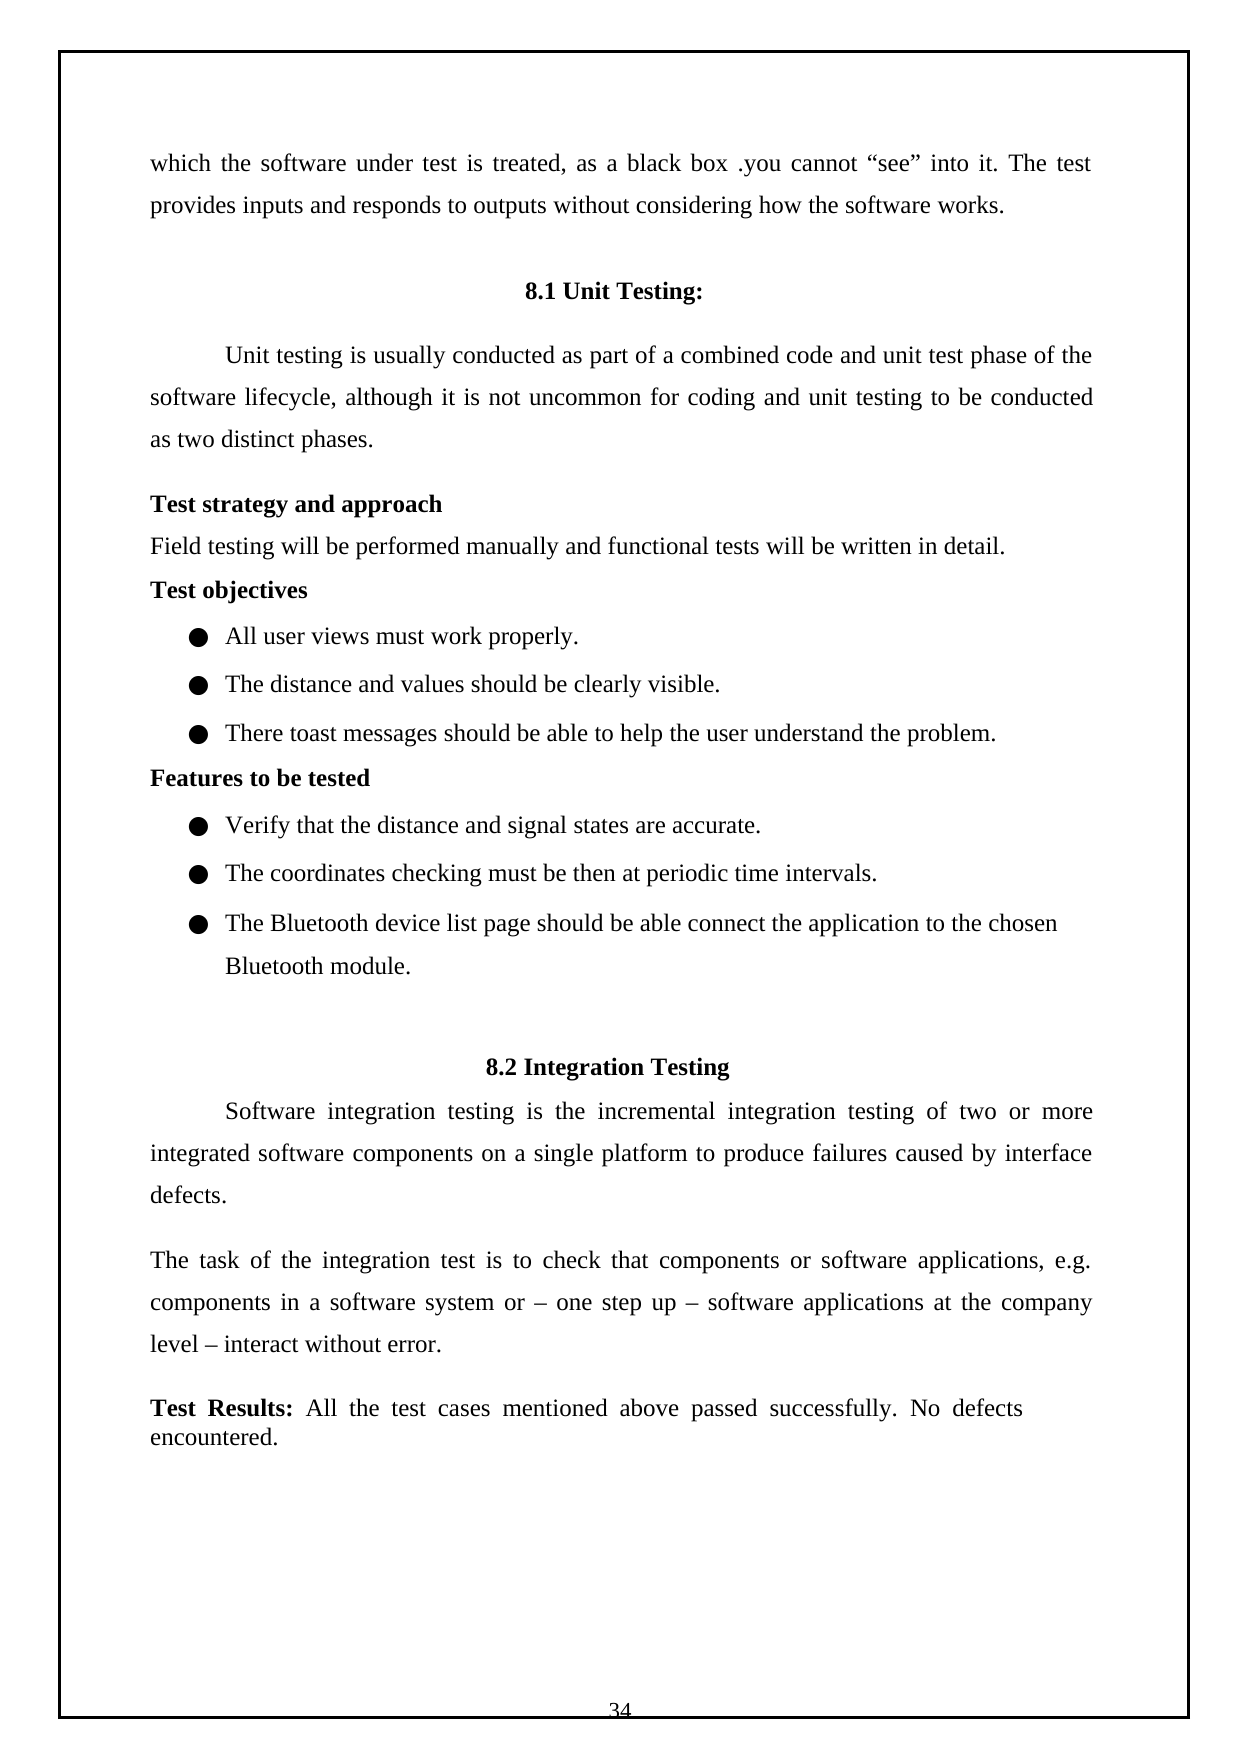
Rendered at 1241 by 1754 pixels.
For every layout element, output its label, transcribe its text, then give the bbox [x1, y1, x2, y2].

list The coordinates checking must be then at periodic time intervals. [187, 855, 1111, 889]
list The Bluetooth device list page should be able connect the application to the chosen Bluetooth module. [187, 904, 1058, 980]
text which the software under test is treated, as a black box .you cannot “see” into it. The test provides inputs and responds to outputs without considering how the software works. [150, 148, 1093, 219]
list Verify that the distance and signal states are accurate. [187, 807, 1111, 841]
text Field testing will be performed manually and functional tests will be written in detail. [150, 531, 1111, 560]
subtitle Unit Testing: [525, 276, 1111, 304]
text The task of the integration test is to check that components or software applications, e.g. components in a software system or – one step up – software applications at the company level – interact without error. [150, 1246, 1093, 1358]
subtitle Features to be tested [150, 763, 1111, 792]
text Software integration testing is the incremental integration testing of two or more integrated software components on a single platform to produce failures caused by interface defects. [150, 1096, 1094, 1209]
subtitle Test objectives [150, 575, 1111, 604]
subtitle Test strategy and approach [150, 489, 1111, 517]
subtitle Integration Testing [486, 1052, 1111, 1081]
list There toast messages should be able to help the user understand the problem. [187, 714, 1111, 748]
list The distance and values should be clearly visible. [187, 666, 1111, 700]
list All user views must work properly. [187, 617, 1111, 651]
text Test Results: All the test cases mentioned above passed successfully. No defects encountered. [150, 1393, 1111, 1451]
text Unit testing is usually conducted as part of a combined code and unit test phase of the software lifecycle, although it is not uncommon for coding and unit testing to be conducted as two distinct phases. [150, 341, 1093, 453]
